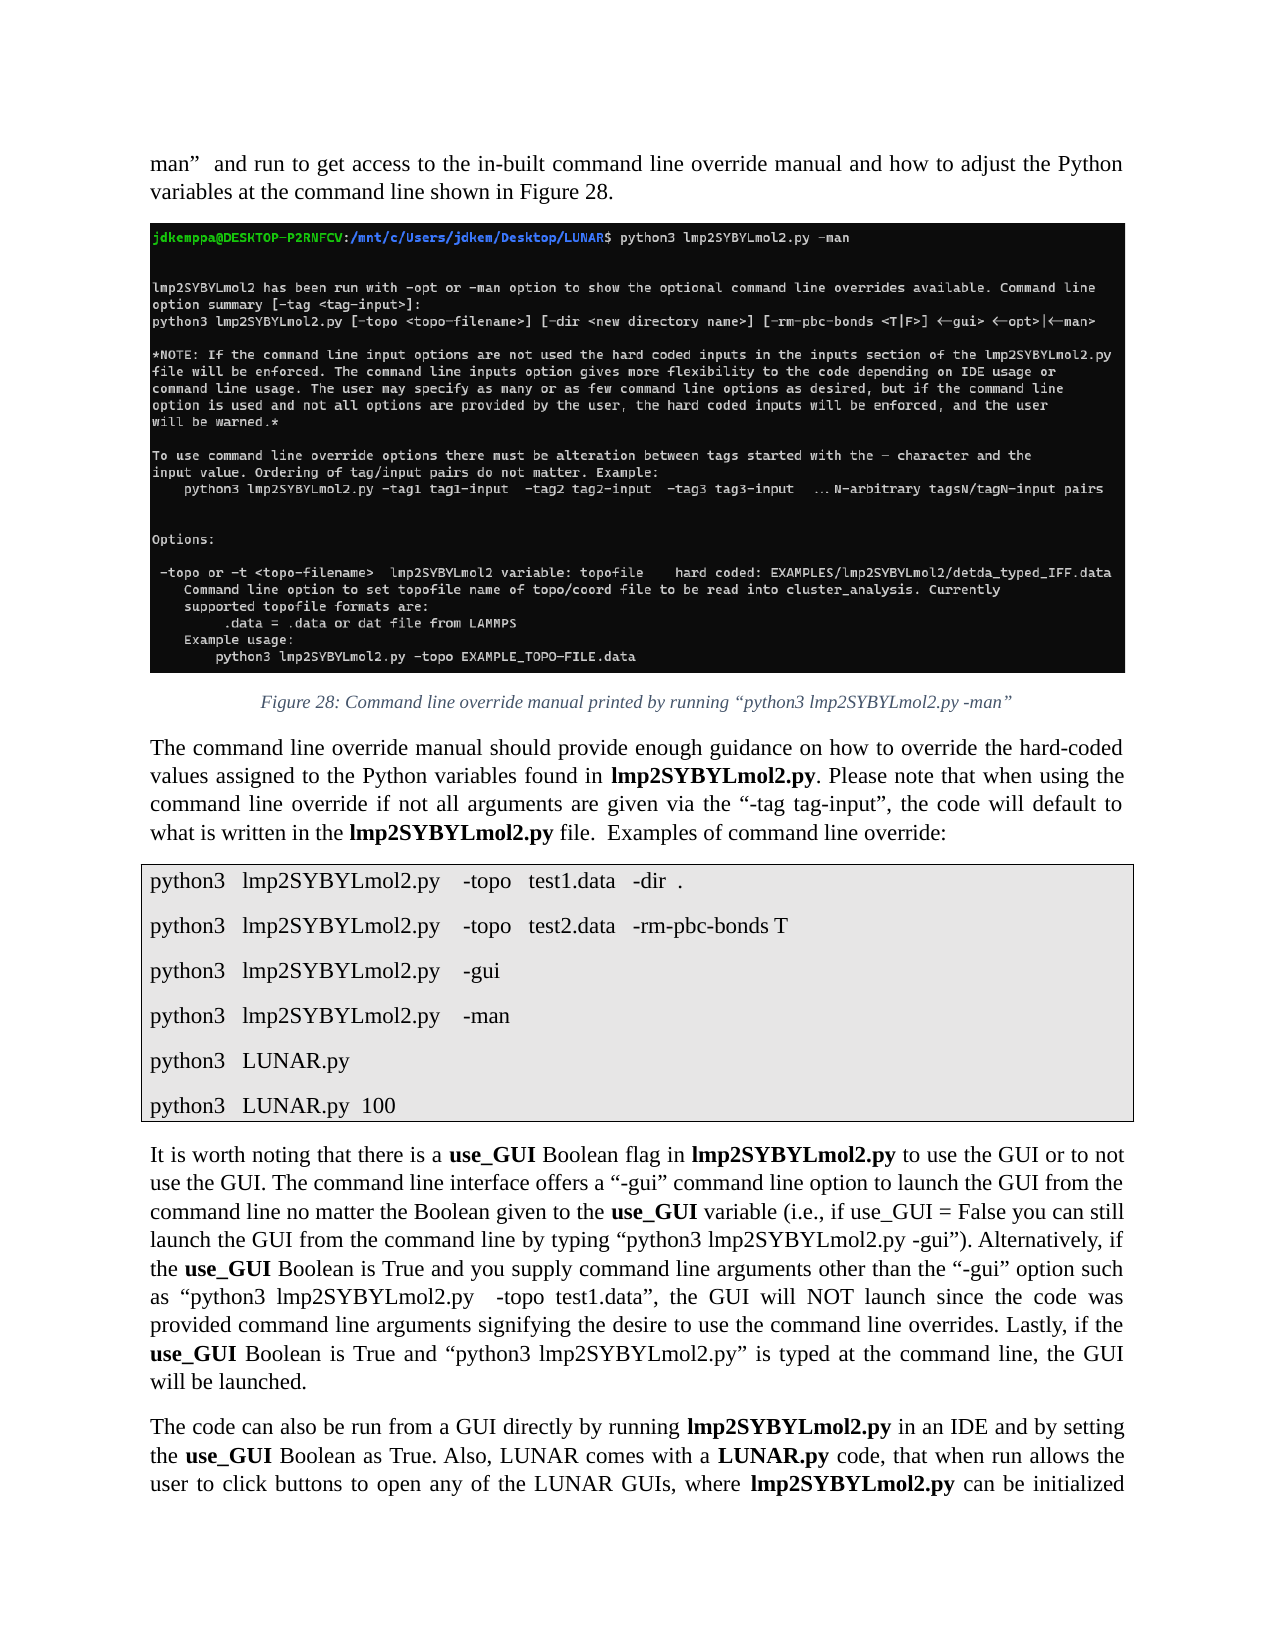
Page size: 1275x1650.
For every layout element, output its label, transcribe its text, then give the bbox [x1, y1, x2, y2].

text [150, 1413, 1125, 1497]
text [150, 150, 1125, 205]
picture [150, 223, 1125, 673]
text The command line override manual should provide enough guidance on how to override the hard-coded values assigned to the Python variables found in lmp2SYBYLmol2.py. Please note that when using the command line override if not all arguments are given via the “-tag tag-input”, the code will default to what is written in the lmp2SYBYLmol2.py file. Examples of command line override: [150, 733, 1125, 845]
text It is worth noting that there is a use_GUI Boolean flag in lmp2SYBYLmol2.py to use the GUI or to not use the GUI. The command line interface offers a “-gui” command line option to launch the GUI from the command line no matter the Boolean given to the use_GUI variable (i.e., if use_GUI = False you can still launch the GUI from the command line by typing “python3 lmp2SYBYLmol2.py -gui”). Alternatively, if the use_GUI Boolean is True and you supply command line arguments other than the “-gui” option such as “python3 lmp2SYBYLmol2.py -topo test1.data”, the GUI will NOT launch since the code was provided command line arguments signifying the desire to use the command line overrides. Lastly, if the use_GUI Boolean is True and “python3 lmp2SYBYLmol2.py” is typed at the command line, the GUI will be launched. [150, 1141, 1125, 1395]
text python3 lmp2SYBYLmol2.py -topo test1.data -dir . [142, 865, 1133, 893]
text python3 LUNAR.py 100 [142, 1089, 1133, 1121]
text Figure 28: Command line override manual printed by running “python3 lmp2SYBYLmol2.py -man” [150, 691, 1125, 713]
text python3 lmp2SYBYLmol2.py -topo test2.data -rm-pbc-bonds T [142, 909, 1133, 938]
text python3 lmp2SYBYLmol2.py -man [142, 999, 1133, 1029]
text python3 LUNAR.py [142, 1044, 1133, 1074]
text python3 lmp2SYBYLmol2.py -gui [142, 954, 1133, 984]
